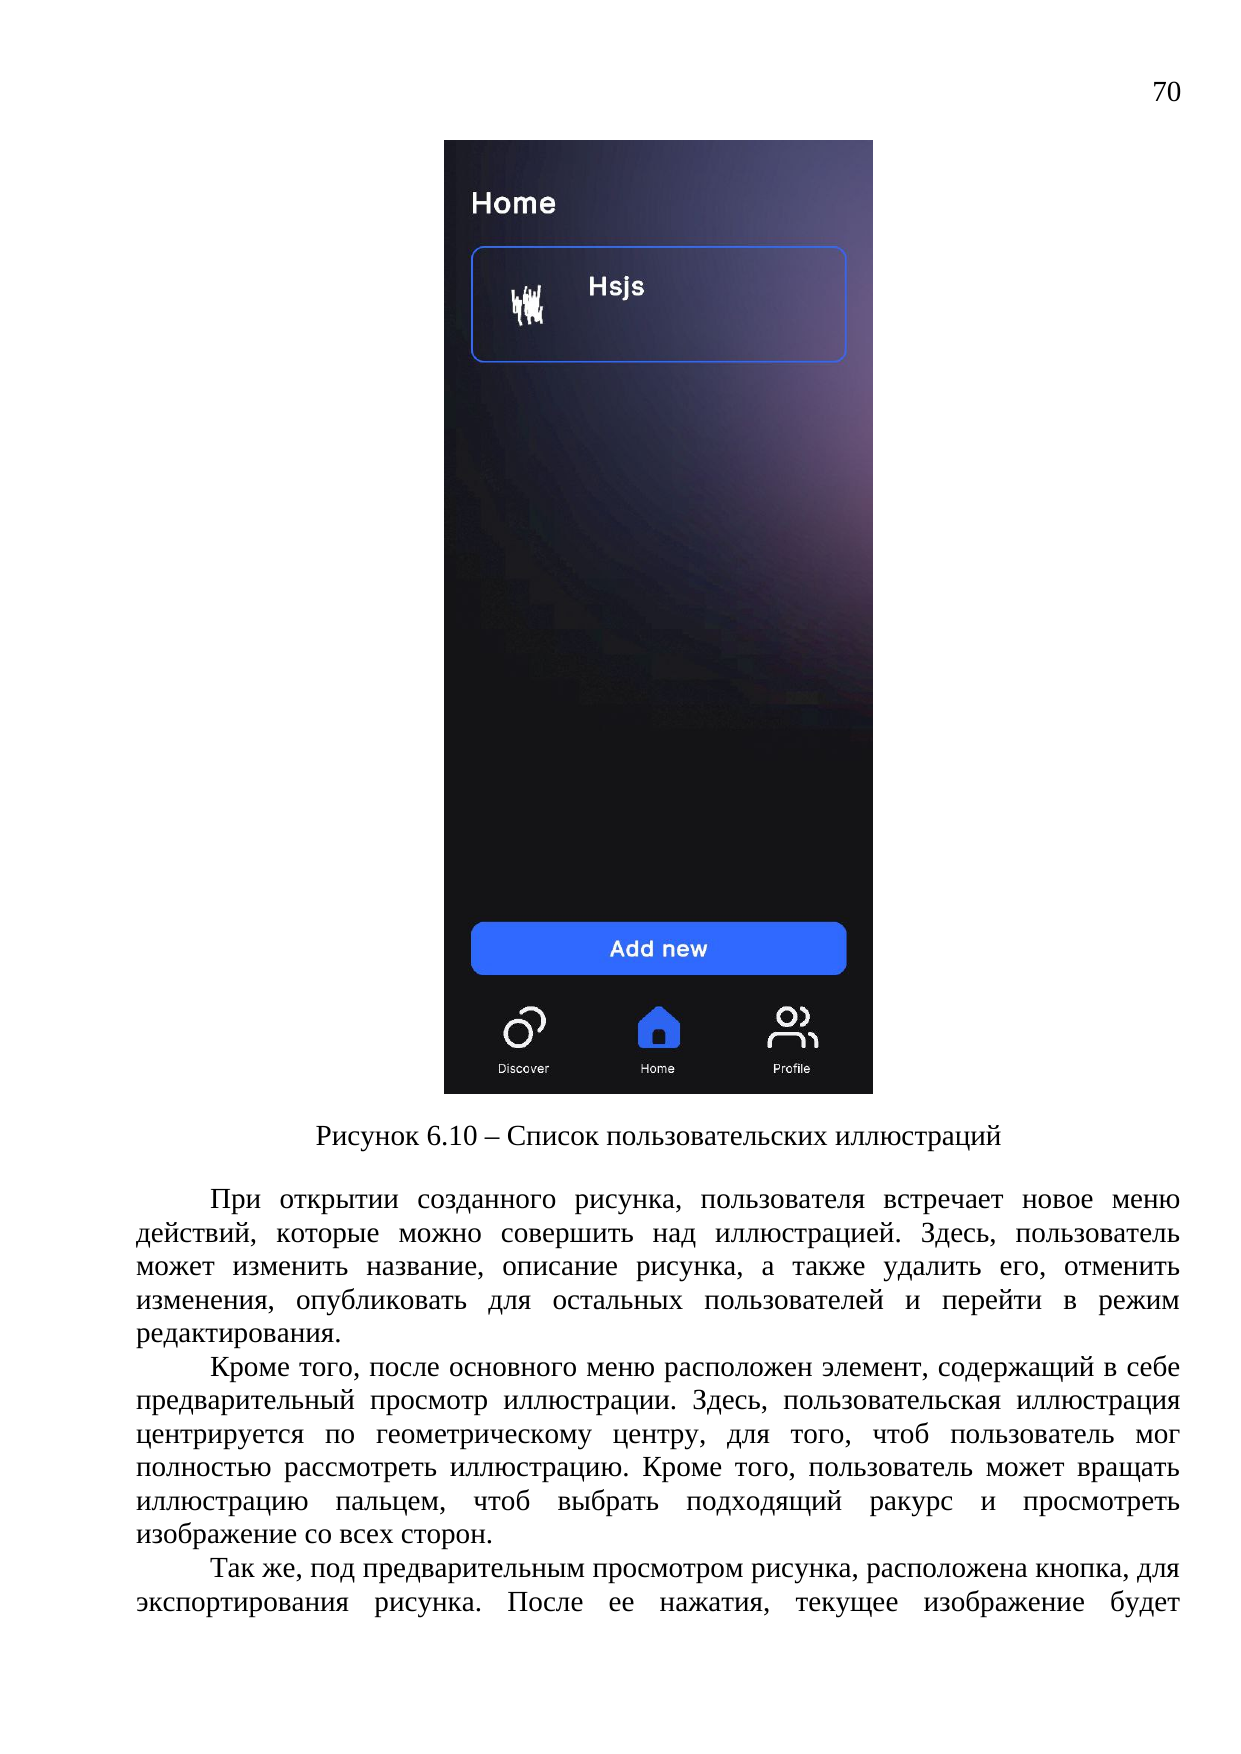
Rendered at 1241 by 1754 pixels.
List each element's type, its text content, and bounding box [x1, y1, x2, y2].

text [136, 1550, 1181, 1617]
picture [444, 140, 873, 1094]
text Кроме того, после основного меню расположен элемент, содержащий в себе предварительный просмотр иллюстрации. Здесь, пользовательская иллюстрация центрируется по геометрическому центру, для того, чтоб пользователь мог полностью рассмотреть иллюстрацию. Кроме того, пользователь может вращать иллюстрацию пальцем, чтоб выбрать подходящий ракурс и просмотреть изображение со всех сторон. [136, 1349, 1181, 1550]
text Рисунок 6.10 – Список пользовательских иллюстраций [136, 1118, 1181, 1152]
text При открытии созданного рисунка, пользователя встречает новое меню действий, которые можно совершить над иллюстрацией. Здесь, пользователь может изменить название, описание рисунка, а также удалить его, отменить изменения, опубликовать для остальных пользователей и перейти в режим редактирования. [136, 1181, 1181, 1349]
